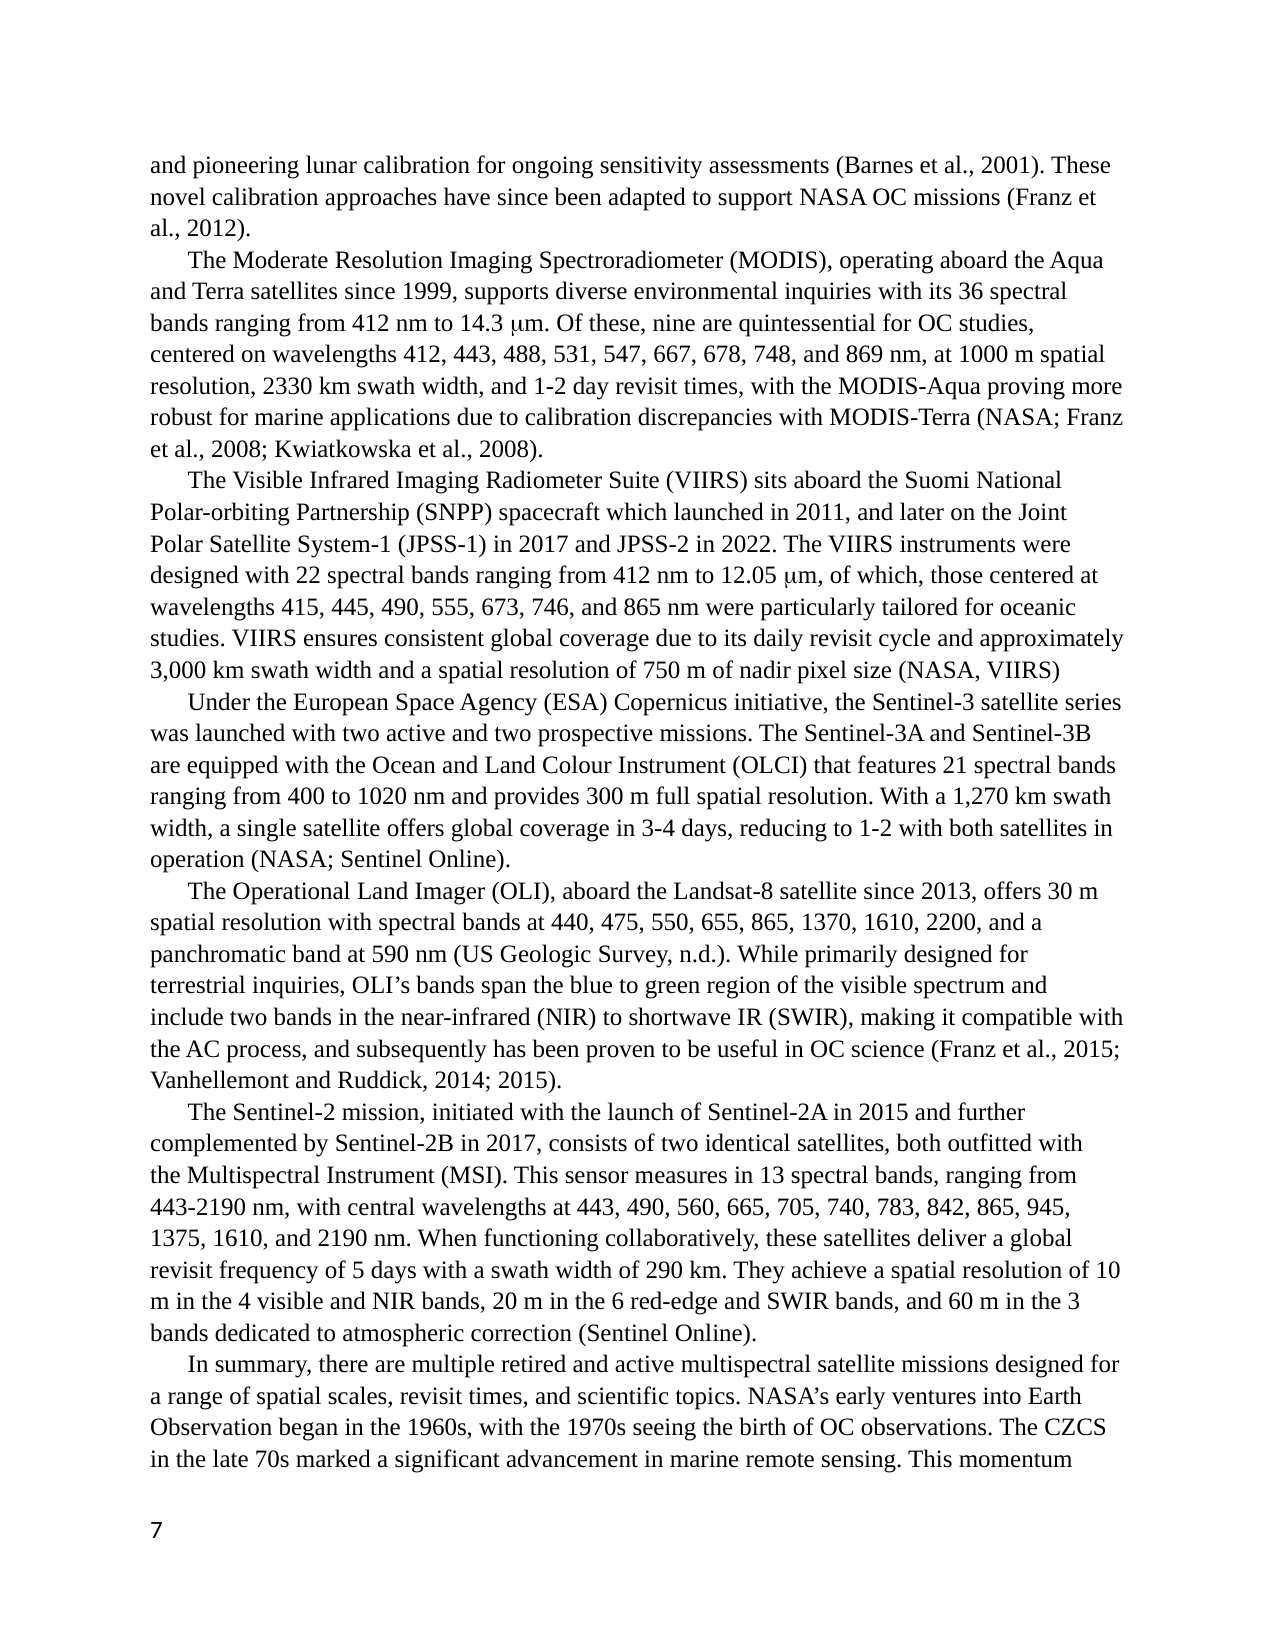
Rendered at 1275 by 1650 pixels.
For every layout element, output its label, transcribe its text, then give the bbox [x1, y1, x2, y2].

text Under the European Space Agency (ESA) Copernicus initiative, the Sentinel-3 satellite series was launched with two active and two prospective missions. The Sentinel-3A and Sentinel-3B are equipped with the Ocean and Land Colour Instrument (OLCI) that features 21 spectral bands ranging from 400 to 1020 nm and provides 300 m full spatial resolution. With a 1,270 km swath width, a single satellite offers global coverage in 3-4 days, reducing to 1-2 with both satellites in operation (NASA; Sentinel Online). [150, 687, 1125, 873]
text The Operational Land Imager (OLI), aboard the Landsat-8 satellite since 2013, offers 30 m spatial resolution with spectral bands at 440, 475, 550, 655, 865, 1370, 1610, 2200, and a panchromatic band at 590 nm (US Geologic Survey, n.d.). While primarily designed for terrestrial inquiries, OLI’s bands span the blue to green region of the visible spectrum and include two bands in the near-infrared (NIR) to shortwave IR (SWIR), making it compatible with the AC process, and subsequently has been proven to be useful in OC science (Franz et al., 2015; Vanhellemont and Ruddick, 2014; 2015). [150, 876, 1125, 1094]
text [150, 1349, 1125, 1473]
text The Visible Infrared Imaging Radiometer Suite (VIIRS) sits aboard the Suomi National Polar-orbiting Partnership (SNPP) spacecraft which launched in 2011, and later on the Joint Polar Satellite System-1 (JPSS-1) in 2017 and JPSS-2 in 2022. The VIIRS instruments were designed with 22 spectral bands ranging from 412 nm to 12.05 m, of which, those centered at wavelengths 415, 445, 490, 555, 673, 746, and 865 nm were particularly tailored for oceanic studies. VIIRS ensures consistent global coverage due to its daily revisit cycle and approximately 3,000 km swath width and a spatial resolution of 750 m of nadir pixel size (NASA, VIIRS) [150, 466, 1125, 684]
text The Sentinel-2 mission, initiated with the launch of Sentinel-2A in 2015 and further complemented by Sentinel-2B in 2017, consists of two identical satellites, both outfitted with the Multispectral Instrument (MSI). This sensor measures in 13 spectral bands, ranging from 443-2190 nm, with central wavelengths at 443, 490, 560, 665, 705, 740, 783, 842, 865, 945, 1375, 1610, and 2190 nm. When functioning collaboratively, these satellites deliver a global revisit frequency of 5 days with a swath width of 290 km. They achieve a spatial resolution of 10 m in the 4 visible and NIR bands, 20 m in the 6 red-edge and SWIR bands, and 60 m in the 3 bands dedicated to atmospheric correction (Sentinel Online). [150, 1097, 1125, 1347]
text The Moderate Resolution Imaging Spectroradiometer (MODIS), operating aboard the Aqua and Terra satellites since 1999, supports diverse environmental inquiries with its 36 spectral bands ranging from 412 nm to 14.3 m. Of these, nine are quintessential for OC studies, centered on wavelengths 412, 443, 488, 531, 547, 667, 678, 748, and 869 nm, at 1000 m spatial resolution, 2330 km swath width, and 1-2 day revisit times, with the MODIS-Aqua proving more robust for marine applications due to calibration discrepancies with MODIS-Terra (NASA; Franz et al., 2008; Kwiatkowska et al., 2008). [150, 245, 1125, 463]
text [150, 150, 1125, 242]
